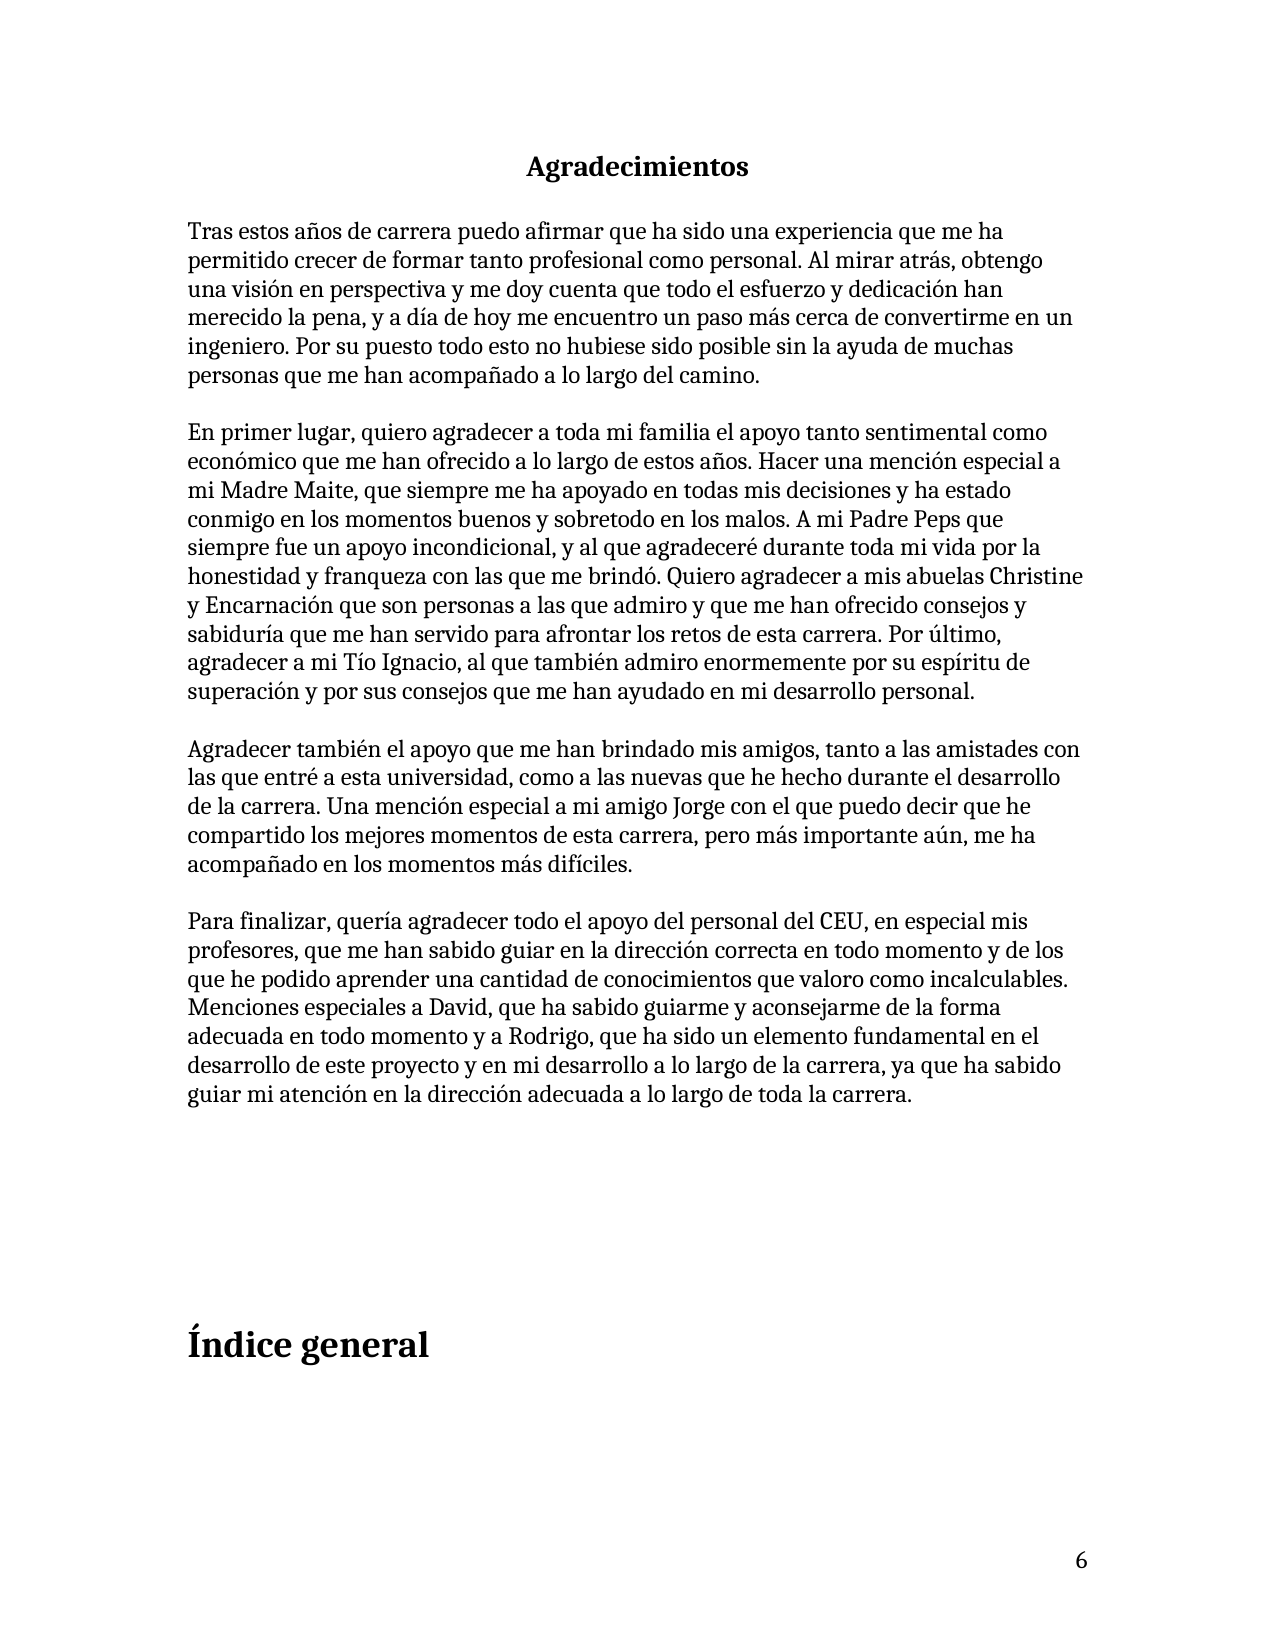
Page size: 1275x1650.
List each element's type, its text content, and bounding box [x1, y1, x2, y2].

text Agradecimientos [187, 150, 1087, 183]
text Para finalizar, quería agradecer todo el apoyo del personal del CEU, en especial mis profesores, que me han sabido guiar en la dirección correcta en todo momento y de los que he podido aprender una cantidad de conocimientos que valoro como incalculables. Menciones especiales a David que ha sabido guiarme y aconsejarme de la forma adecuada en todo momento y a Rodrigo que ha sido un elemento fundamental en el desarrollo de este proyecto y en mi desarrollo a lo largo de la carrera, ya que ha sabido guiar mi atención en la dirección adecuada a lo largo de toda la carrera. [187, 907, 1087, 1108]
text Agradecer también el apoyo que me han brindado mis amigos, tanto a las amistades con ls que entré a esta universidad como a las nuevas que he hecho durante el desarrollo de la carrera. Una mención especial a mi amigo Jorge con el que puedo decir que he compartido los mejores momentos de esta carrera, pero más importante aún, ha en los momentos más difíciles. [187, 734, 1087, 878]
text Tras estos años de carrera puedo afirmar que ha sido una experiencia que me ha permitido crecer de formar tanto profesional como personal. Al mirar atrás, obtengo una visión en perspectiva y me doy cuenta que todo el esfuerzo y dedicación han merecido la pena, y a día de hoy me encuentro un paso más cerca de convertirme en un ingeniero. Por su puesto todo esto no hubiese sido posible sin la ayuda de muchas personas que me han acompañado a lo largo del camino. [187, 217, 1087, 389]
text En primer lugar, quiero agradecer a toda mi familia el apoyo tanto sentimental como económico que me han ofrecido a lo largo de estos años. Hacer una mención especial a mi Madre Maite, que siempre me ha apoyado en todas mis decisiones y estado conmigo en los momentos buenos y sobretodo en los malos. A mi Padre Peps que siempre fue un apoyo incondicional y al que agradeceré durante toda mi vida por la honestidad y franqueza con las que me brin. Quiero agradecer a mi abuelas Christine y Encarnación que son personas a las que admiro y que me han ofrecido consejos y sabiduría que me han servido para afrontar los retos de esta carrera. Por último, agradecer a mi Tío Ignacio, al que también admiro enormemente por su espíritu de superación y por sus consejos que me han ayudado en mi desarrollo personal. [187, 418, 1087, 706]
text Índice general [187, 1324, 1087, 1367]
